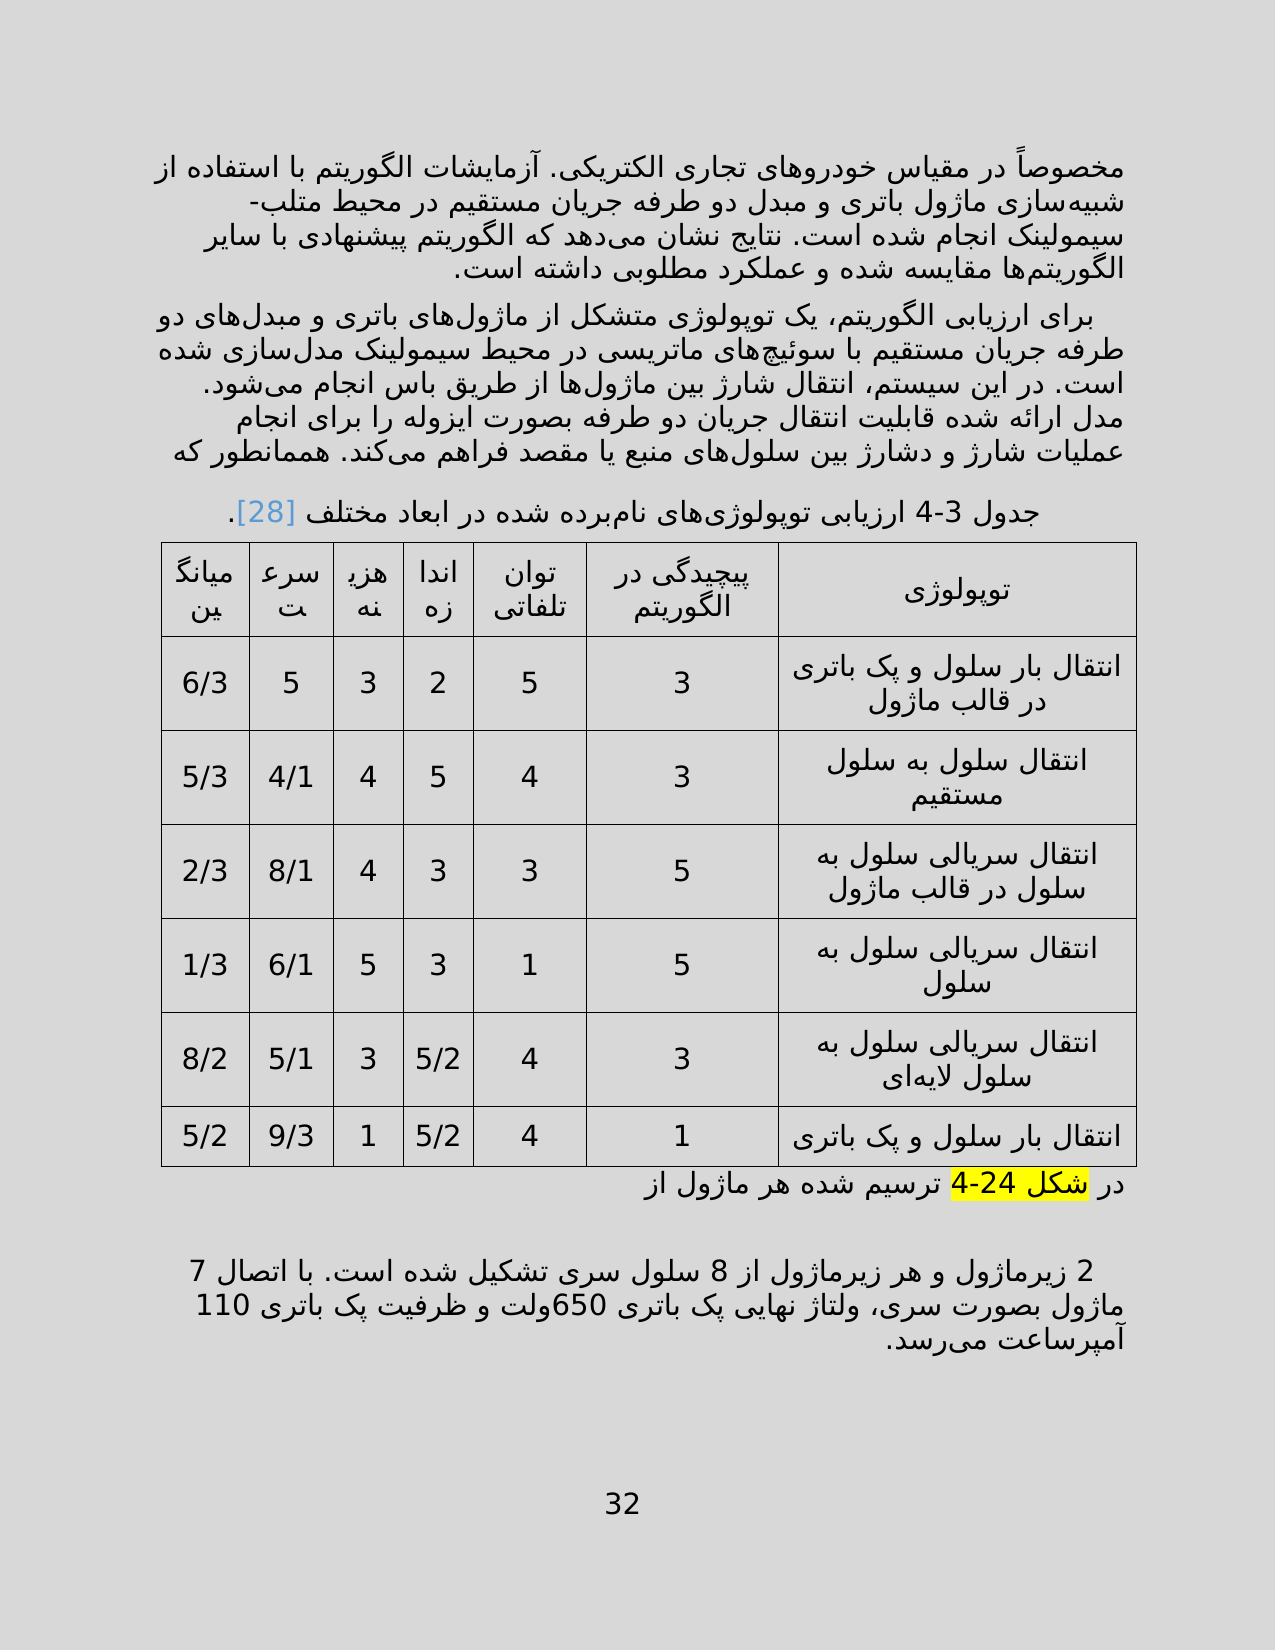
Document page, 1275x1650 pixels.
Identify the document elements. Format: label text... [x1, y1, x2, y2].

table_cell 3 [334, 637, 403, 730]
table_cell هزینه [334, 543, 403, 636]
table_header جدول ‏3-4 ارزیابی توپولوژی‌های نام‌برده شده در ابعاد مختلف [28]. [161, 483, 1136, 542]
table_cell 5/2 [404, 1013, 473, 1106]
table_cell 8/1 [250, 825, 333, 918]
table_cell انتقال سلول به سلول مستقیم [779, 731, 1136, 824]
table_cell 5 [587, 919, 778, 1012]
table_cell 1 [474, 919, 586, 1012]
text 2 زیرماژول و هر زیرماژول از 8 سلول سری تشکیل شده است. با اتصال 7 ماژول بصورت سری، ولتاژ نهایی پک باتری 650ولت و ظرفیت پک باتری 110 آمپرساعت می‌رسد. [150, 1254, 1125, 1356]
table_cell 2/3 [162, 825, 249, 918]
table_cell انتقال بار سلول و پک باتری در قالب ماژول [779, 637, 1136, 730]
table_cell 5/2 [162, 1107, 249, 1166]
table_cell انتقال بار سلول و پک باتری [779, 1107, 1136, 1166]
table_cell 3 [587, 731, 778, 824]
table_cell پیچیدگی در الگوریتم [587, 543, 778, 636]
table_cell 3 [587, 637, 778, 730]
table_cell 4/1 [250, 731, 333, 824]
table_cell 3 [334, 1013, 403, 1106]
table_cell 4 [334, 825, 403, 918]
table_cell 5/1 [250, 1013, 333, 1106]
table_cell میانگین [162, 543, 249, 636]
table_cell 1 [334, 1107, 403, 1166]
table_cell 5 [404, 731, 473, 824]
table_cell 3 [474, 825, 586, 918]
table_cell سرعت [250, 543, 333, 636]
table_cell 1 [587, 1107, 778, 1166]
table_cell 5 [474, 637, 586, 730]
table_cell 5 [250, 637, 333, 730]
table_cell 1/3 [162, 919, 249, 1012]
table_cell 4 [334, 731, 403, 824]
table_cell 4 [474, 1013, 586, 1106]
table_cell 5/3 [162, 731, 249, 824]
table_cell 9/3 [250, 1107, 333, 1166]
table_cell 5/2 [404, 1107, 473, 1166]
table_cell 5 [587, 825, 778, 918]
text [150, 150, 1125, 286]
table_cell انتقال سریالی سلول به سلول [779, 919, 1136, 1012]
table_cell 6/3 [162, 637, 249, 730]
table_cell 6/1 [250, 919, 333, 1012]
table_cell انتقال سریالی سلول به سلول در قالب ماژول [779, 825, 1136, 918]
table_cell 3 [587, 1013, 778, 1106]
table_cell 5 [334, 919, 403, 1012]
table_cell اندازه [404, 543, 473, 636]
table_cell 4 [474, 731, 586, 824]
table_cell 4 [474, 1107, 586, 1166]
table_cell 3 [404, 825, 473, 918]
table_cell 2 [404, 637, 473, 730]
table_cell انتقال سریالی سلول به سلول لایه‌ای [779, 1013, 1136, 1106]
table_cell 3 [404, 919, 473, 1012]
table_cell 8/2 [162, 1013, 249, 1106]
table_cell توپولوژی [779, 543, 1136, 636]
table_cell توان تلفاتی [474, 543, 586, 636]
